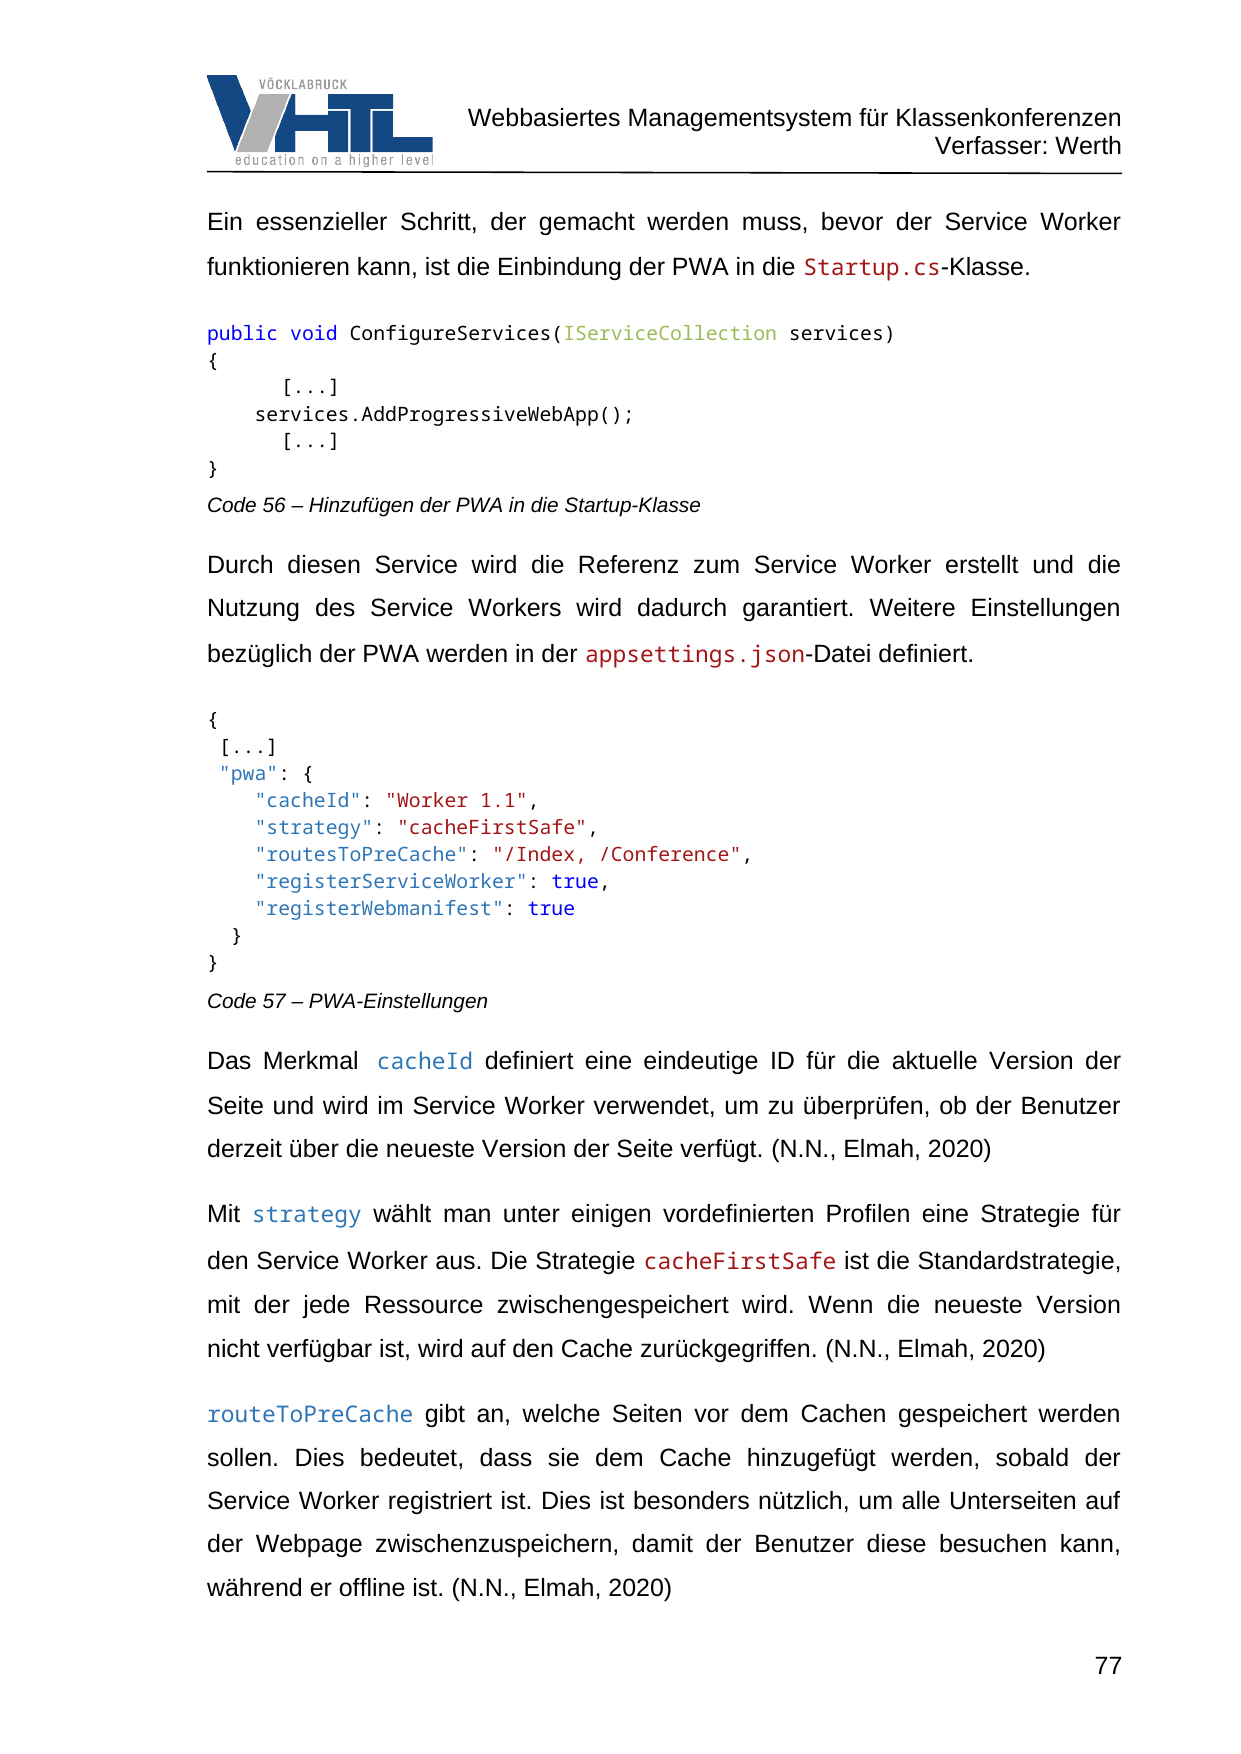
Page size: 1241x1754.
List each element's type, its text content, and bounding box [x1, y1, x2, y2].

text } [207, 921, 1122, 948]
picture [206, 75, 433, 167]
text Code 56 – Hinzufügen der PWA in die Startup-Klasse [207, 493, 1122, 517]
text Ein essenzieller Schritt, der gemacht werden muss, bevor der Service Worker funktionieren kann, ist die Einbindung der PWA in die Startup.cs-Klasse. [207, 207, 1122, 282]
text "cacheId": "Worker 1.1", [207, 786, 1122, 813]
text "routesToPreCache": "/Index, /Conference", [207, 840, 1122, 867]
text public void ConfigureServices(IServiceCollection services) [207, 319, 1122, 346]
text "registerWebmanifest": true [207, 894, 1122, 921]
text { [207, 346, 1122, 373]
text "registerServiceWorker": true, [207, 867, 1122, 894]
text routeToPreCache gibt an, welche Seiten vor dem Cachen gespeichert werden sollen. Dies bedeutet, dass sie dem Cache hinzugefügt werden, sobald der Service Worker registriert ist. Dies ist besonders nützlich, um alle Unterseiten auf der Webpage zwischenzuspeichern, damit der Benutzer diese besuchen kann, während er offline ist. [207, 1397, 1122, 1601]
text Code 57 – PWA-Einstellungen [207, 988, 1122, 1012]
text Mit strategy wählt man unter einigen vordefinierten Profilen eine Strategie für den Service Worker aus. Die Strategie cacheFirstSafe ist die Standardstrategie, mit der jede Ressource zwischengespeichert wird. Wenn die neueste Version nicht verfügbar ist, wird auf den Cache zurückgegriffen. [207, 1198, 1122, 1362]
text { [207, 705, 1122, 732]
text } [207, 454, 1122, 481]
text } [207, 948, 1122, 975]
text services.AddProgressiveWebApp(); [207, 400, 1122, 427]
text "pwa": { [207, 759, 1122, 786]
text [...] [207, 427, 1122, 454]
text [...] [207, 373, 1122, 400]
text [...] [207, 732, 1122, 759]
text "strategy": "cacheFirstSafe", [207, 813, 1122, 840]
text Durch diesen Service wird die Referenz zum Service Worker erstellt und die Nutzung des Service Workers wird dadurch garantiert. Weitere Einstellungen bezüglich der PWA werden in der appsettings.json-Datei definiert. [207, 550, 1122, 669]
text Das Merkmal cacheId definiert eine eindeutige ID für die aktuelle Version der Seite und wird im Service Worker verwendet, um zu überprüfen, ob der Benutzer derzeit über die neueste Version der Seite verfügt. [207, 1045, 1122, 1163]
